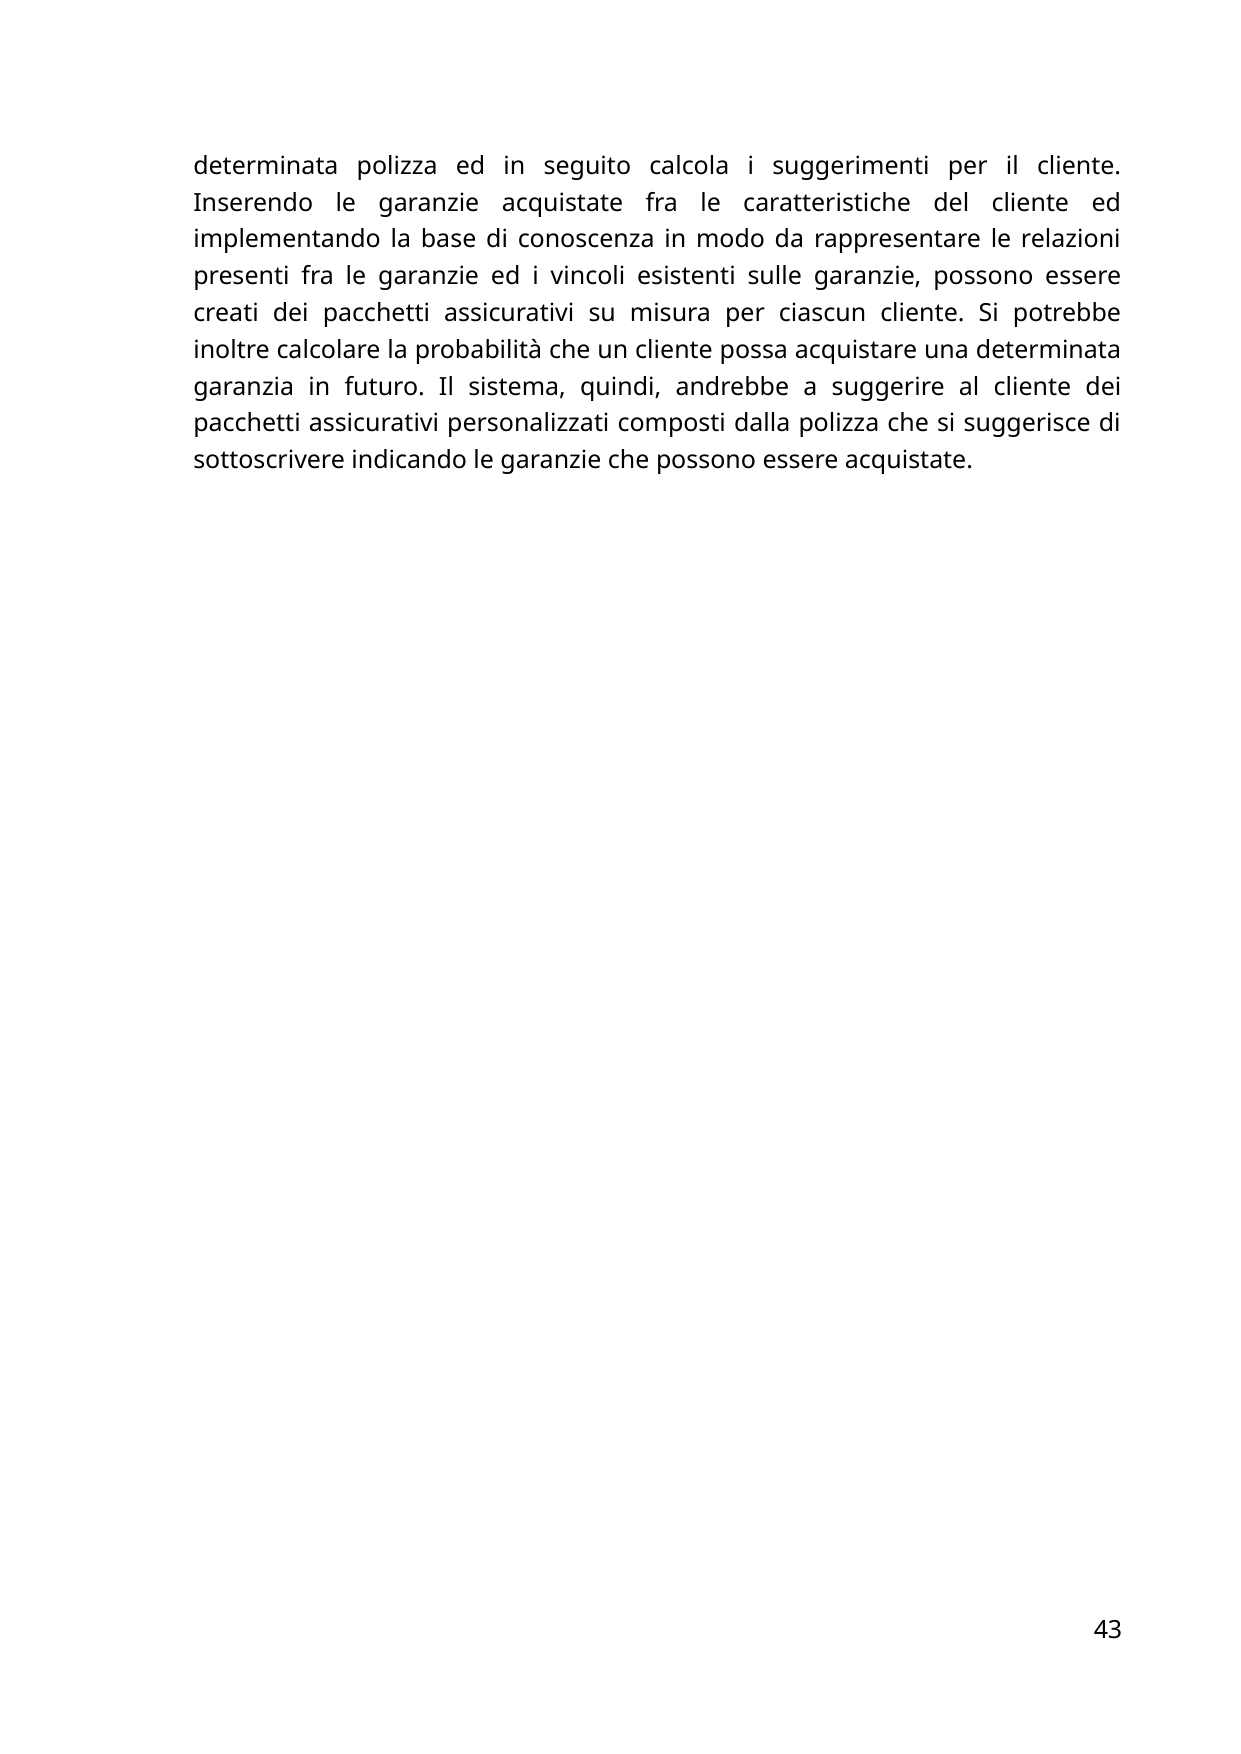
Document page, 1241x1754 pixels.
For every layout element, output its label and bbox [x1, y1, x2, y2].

list [156, 148, 1122, 476]
